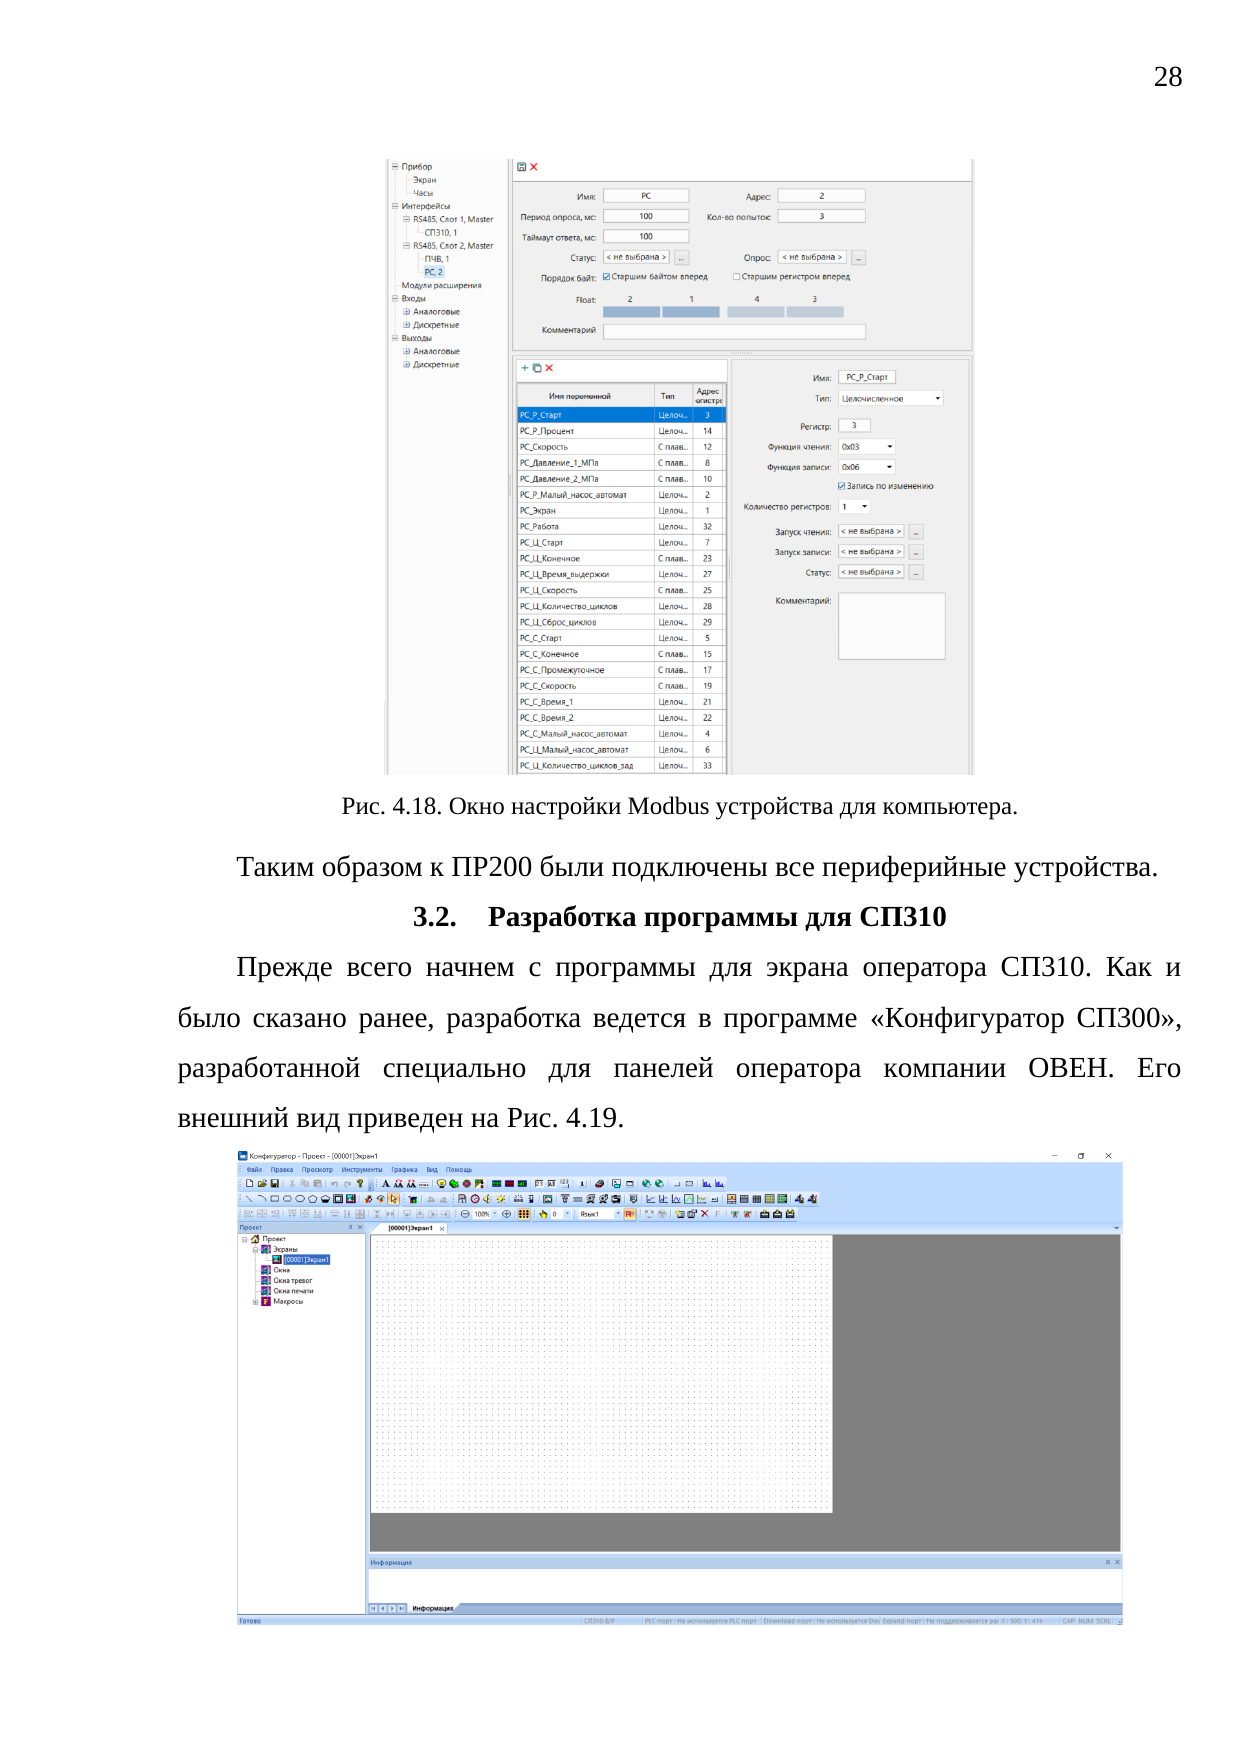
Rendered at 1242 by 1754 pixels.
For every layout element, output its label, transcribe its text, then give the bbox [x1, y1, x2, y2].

text Таким образом к ПР200 были подключены все периферийные устройства. [177, 849, 1183, 882]
picture [384, 159, 975, 775]
picture [237, 1150, 1123, 1625]
subtitle Разработка программы для СП310 [177, 899, 1183, 933]
